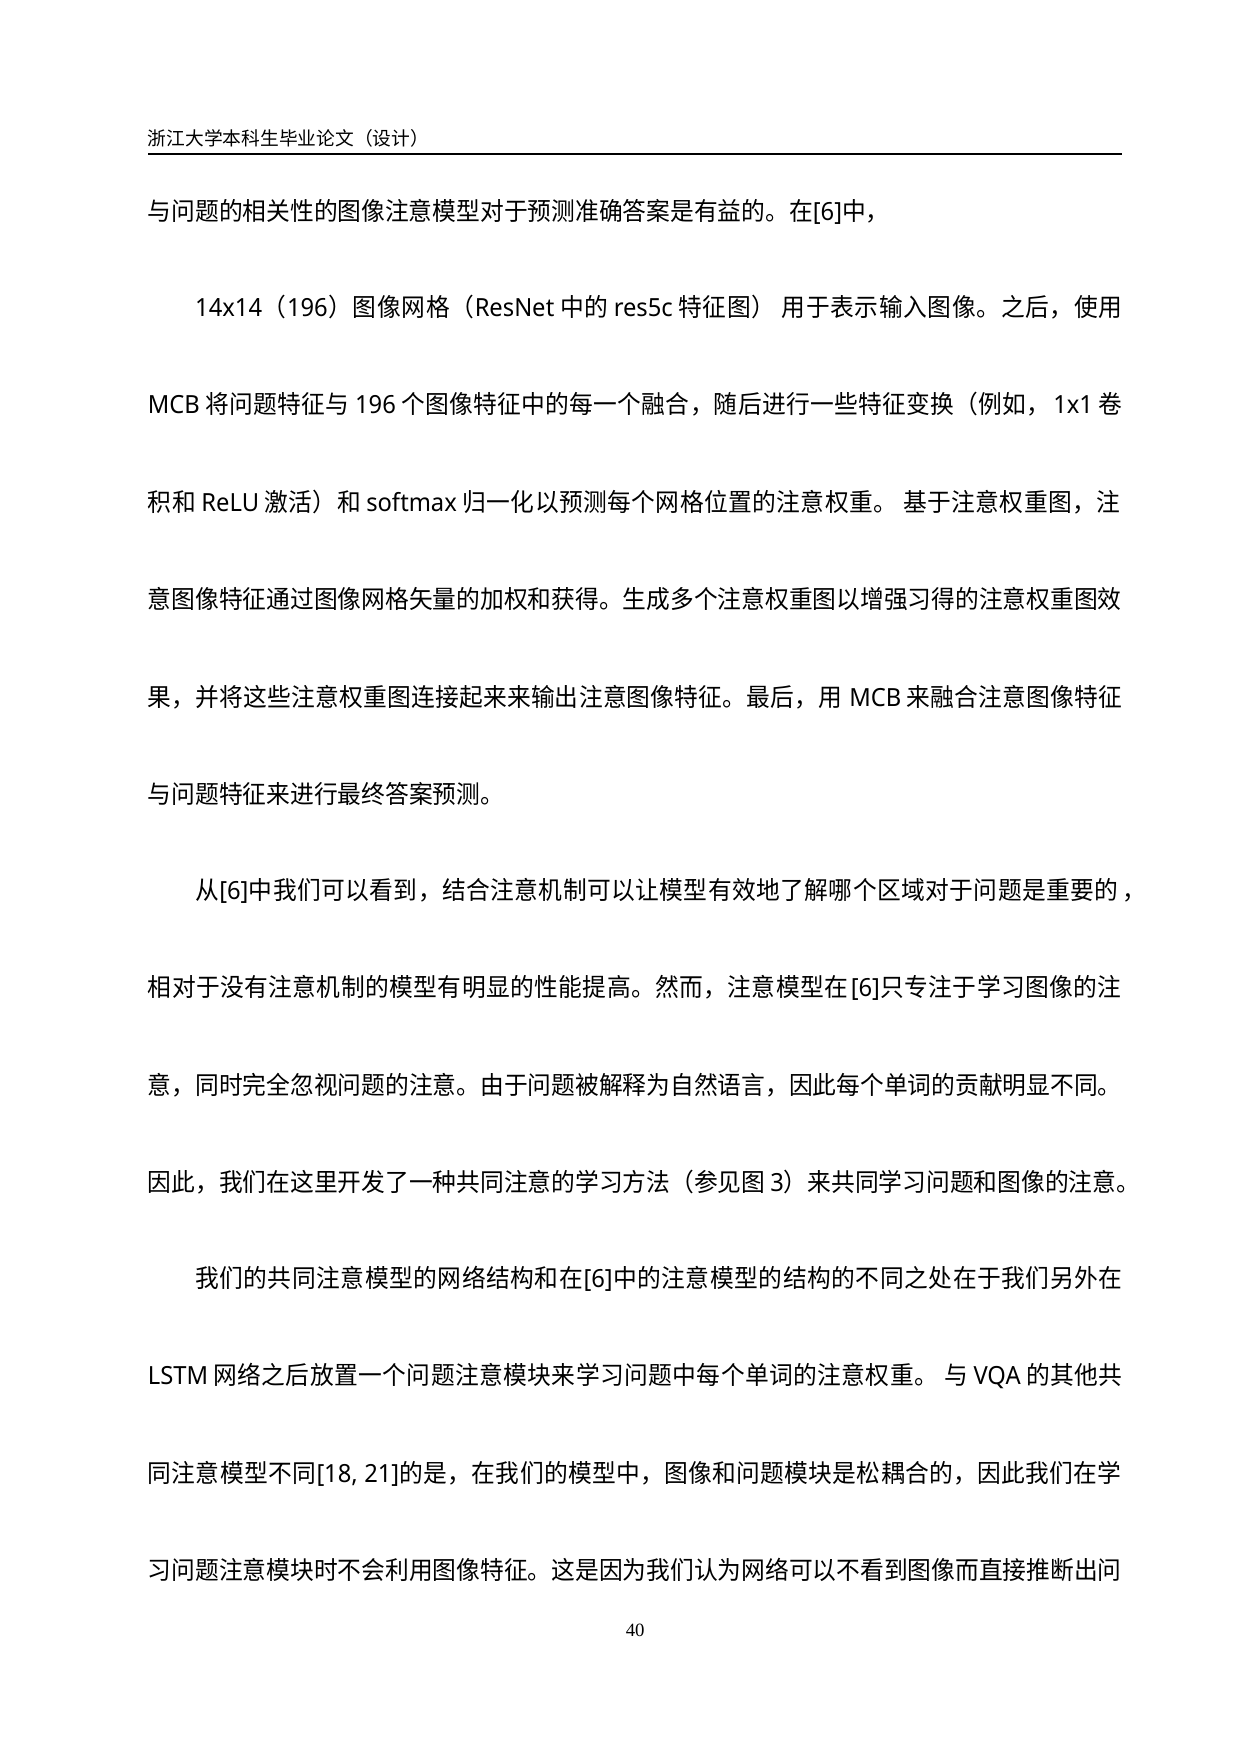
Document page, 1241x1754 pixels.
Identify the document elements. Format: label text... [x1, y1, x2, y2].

text 从[6]中我们可以看到，结合注意机制可以让模型有效地了解哪个区域对于问题是重要的，相对于没有注意机制的模型有明显的性能提高。然而，注意模型在[6]只专注于学习图像的注意，同时完全忽视问题的注意。由于问题被解释为自然语言，因此每个单词的贡献明显不同。 因此，我们在这里开发了一种共同注意的学习方法（参见图3）来共同学习问题和图像的注意。 [148, 856, 1122, 1213]
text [148, 1244, 1122, 1601]
text 14x14（196）图像网格（ResNet中的res5c特征图） 用于表示输入图像。之后，使用MCB将问题特征与196个图像特征中的每一个融合，随后进行一些特征变换（例如，1x1卷积和ReLU激活）和softmax归一化以预测每个网格位置的注意权重。 基于注意权重图，注意图像特征通过图像网格矢量的加权和获得。生成多个注意权重图以增强习得的注意权重图效果，并将这些注意权重图连接起来来输出注意图像特征。最后，用MCB来融合注意图像特征与问题特征来进行最终答案预测。 [148, 273, 1122, 825]
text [148, 177, 1122, 242]
